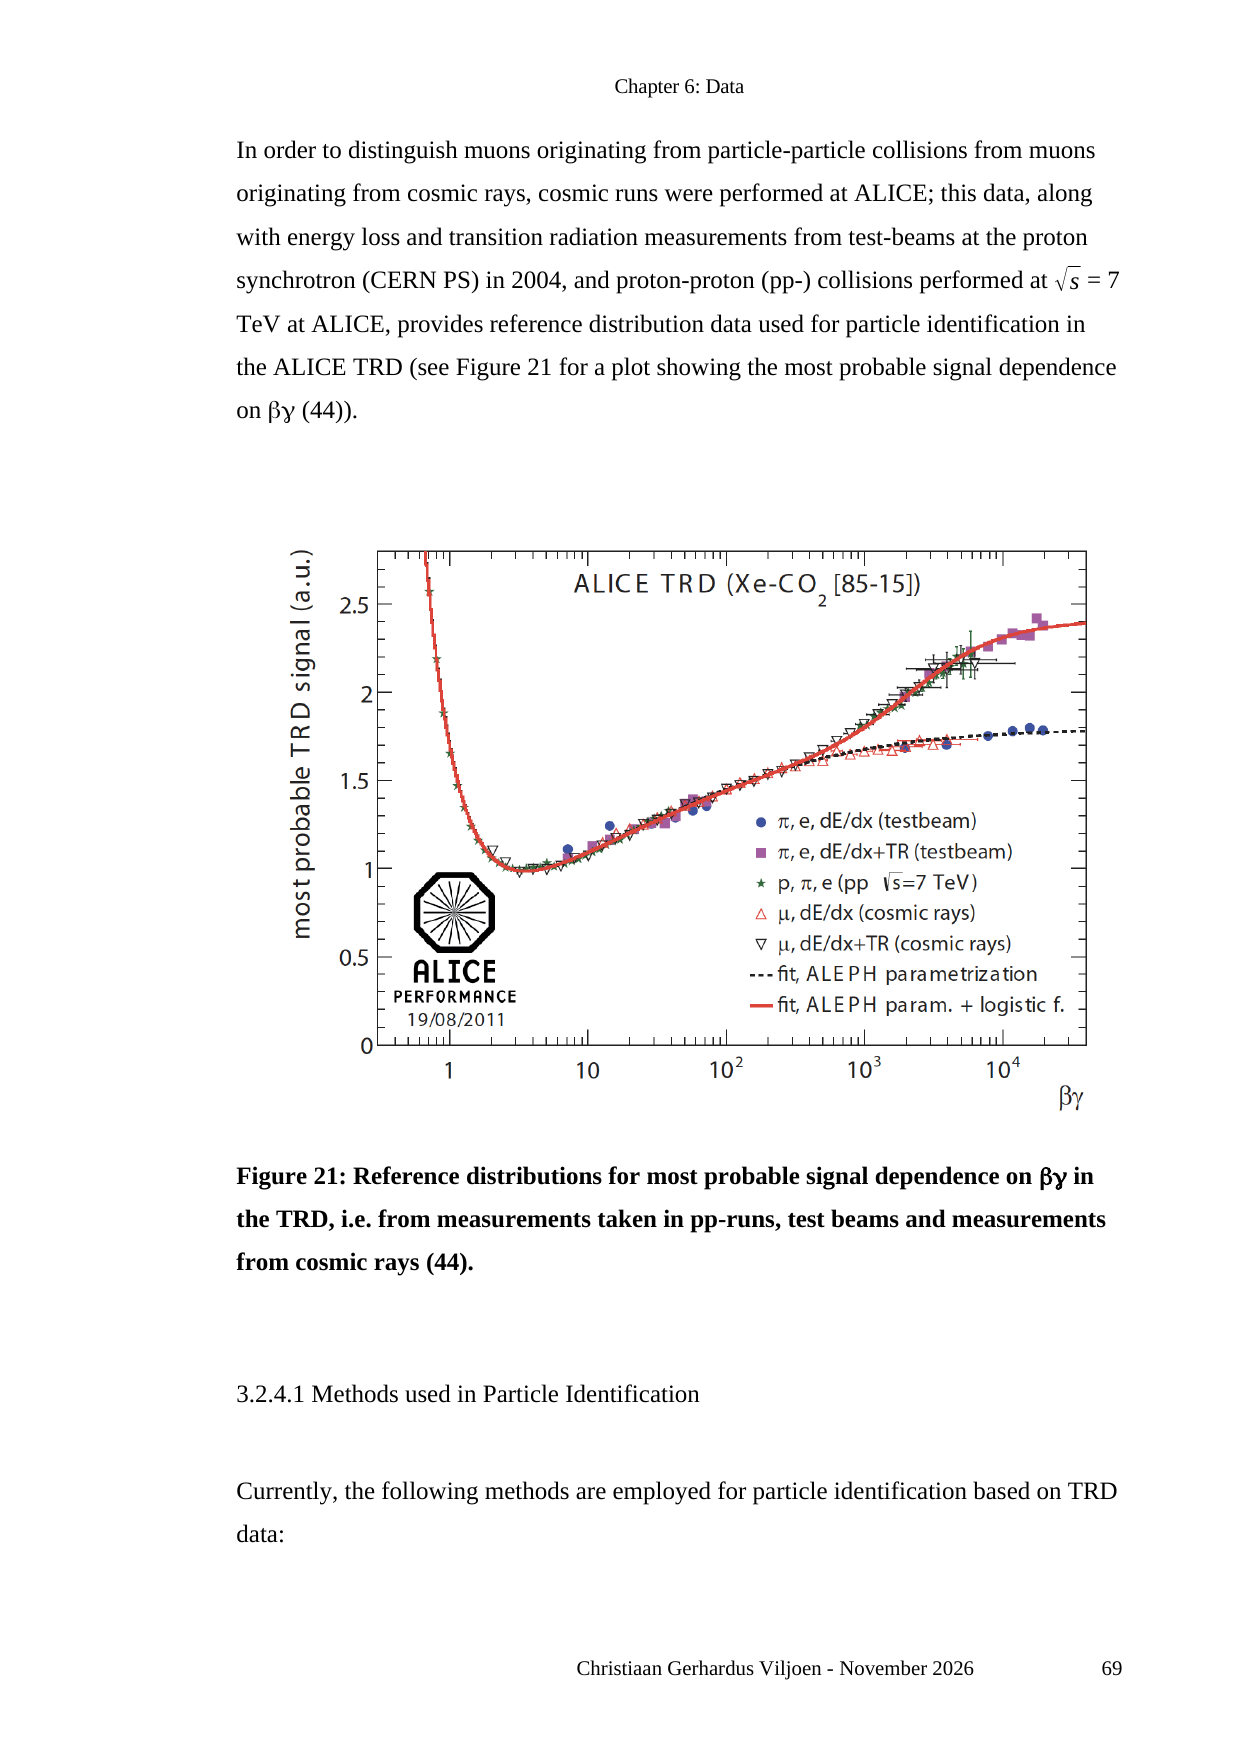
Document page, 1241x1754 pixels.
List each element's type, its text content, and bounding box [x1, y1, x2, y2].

subtitle Methods used in Particle Identification [236, 1379, 1122, 1408]
text Figure : Reference distributions for most probable signal dependence on in the TRD, i.e. from measurements taken in pp-runs, test beams and measurements from cosmic rays. [236, 1161, 1122, 1276]
text Currently, the following methods are employed for particle identification based on TRD data: [236, 1476, 1122, 1548]
text In order to distinguish muons originating from particle-particle collisions from muons originating from cosmic rays, cosmic runs were performed at ALICE; this data, along with energy loss and transition radiation measurements from test-beams at the proton synchrotron (CERN PS) in 2004, and proton-proton (pp-) collisions performed at = 7 TeV at ALICE, provides reference distribution data used for particle identification in the ALICE TRD (see Figure 21 for a plot showing the most probable signal dependence on ). [236, 135, 1122, 424]
picture [236, 506, 1123, 1135]
